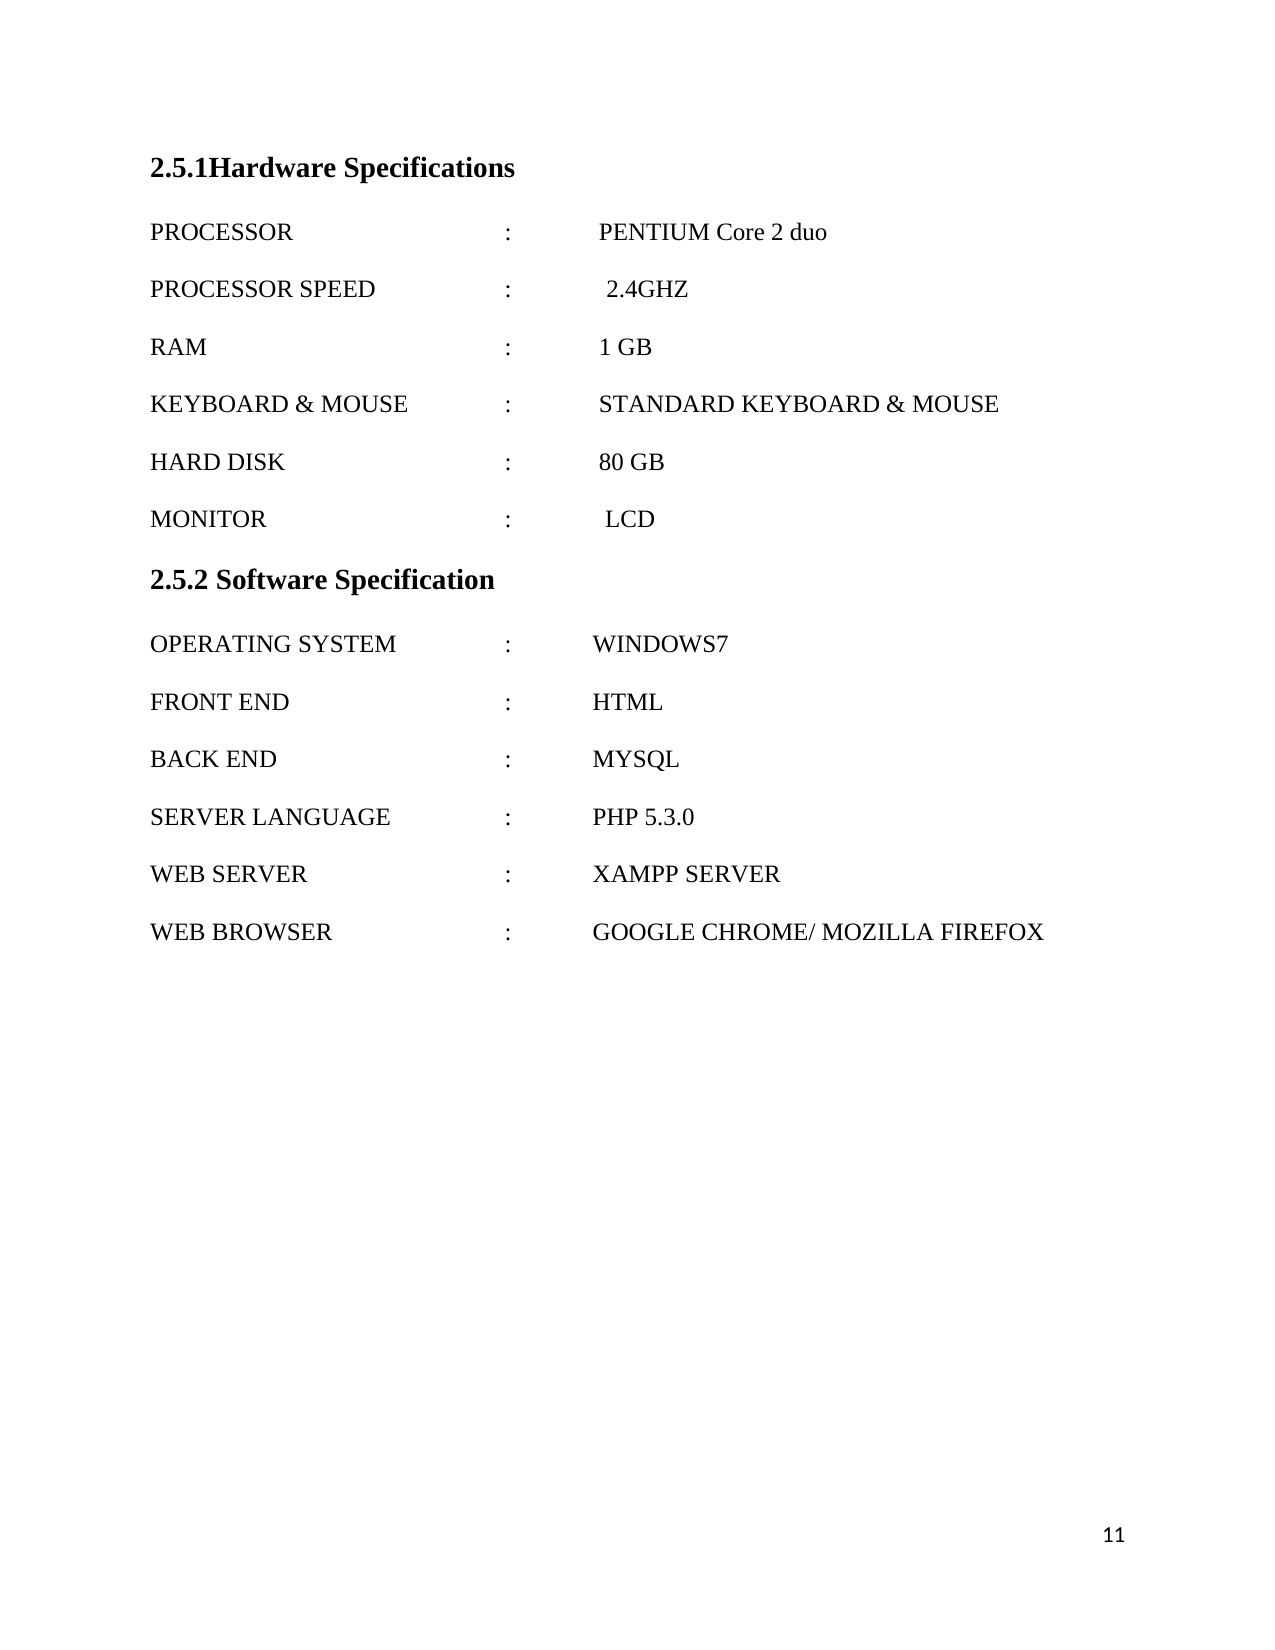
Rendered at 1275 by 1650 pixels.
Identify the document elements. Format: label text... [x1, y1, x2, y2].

list MONITOR : LCD [150, 504, 1125, 533]
list FRONT END : HTML [150, 687, 1125, 715]
text WEB SERVER : XAMPP SERVER [150, 859, 1125, 888]
list RAM : 1 GB [150, 332, 1125, 361]
list KEYBOARD & MOUSE : STANDARD KEYBOARD & MOUSE [150, 389, 1125, 418]
list HARD DISK : 80 GB [150, 447, 1125, 476]
list PROCESSOR : PENTIUM Core 2 duo [150, 217, 1125, 246]
list 2.5.2 Software Specification [150, 562, 1125, 596]
list PROCESSOR SPEED : 2.4GHZ [150, 274, 1125, 303]
list 2.5.1Hardware Specifications [150, 150, 1125, 183]
list OPERATING SYSTEM : WINDOWS7 [150, 629, 1125, 658]
list BACK END : MYSQL [150, 744, 1125, 773]
list SERVER LANGUAGE : PHP 5.3.0 [150, 802, 1125, 830]
text WEB BROWSER : GOOGLE CHROME/ MOZILLA FIREFOX [150, 917, 1125, 945]
